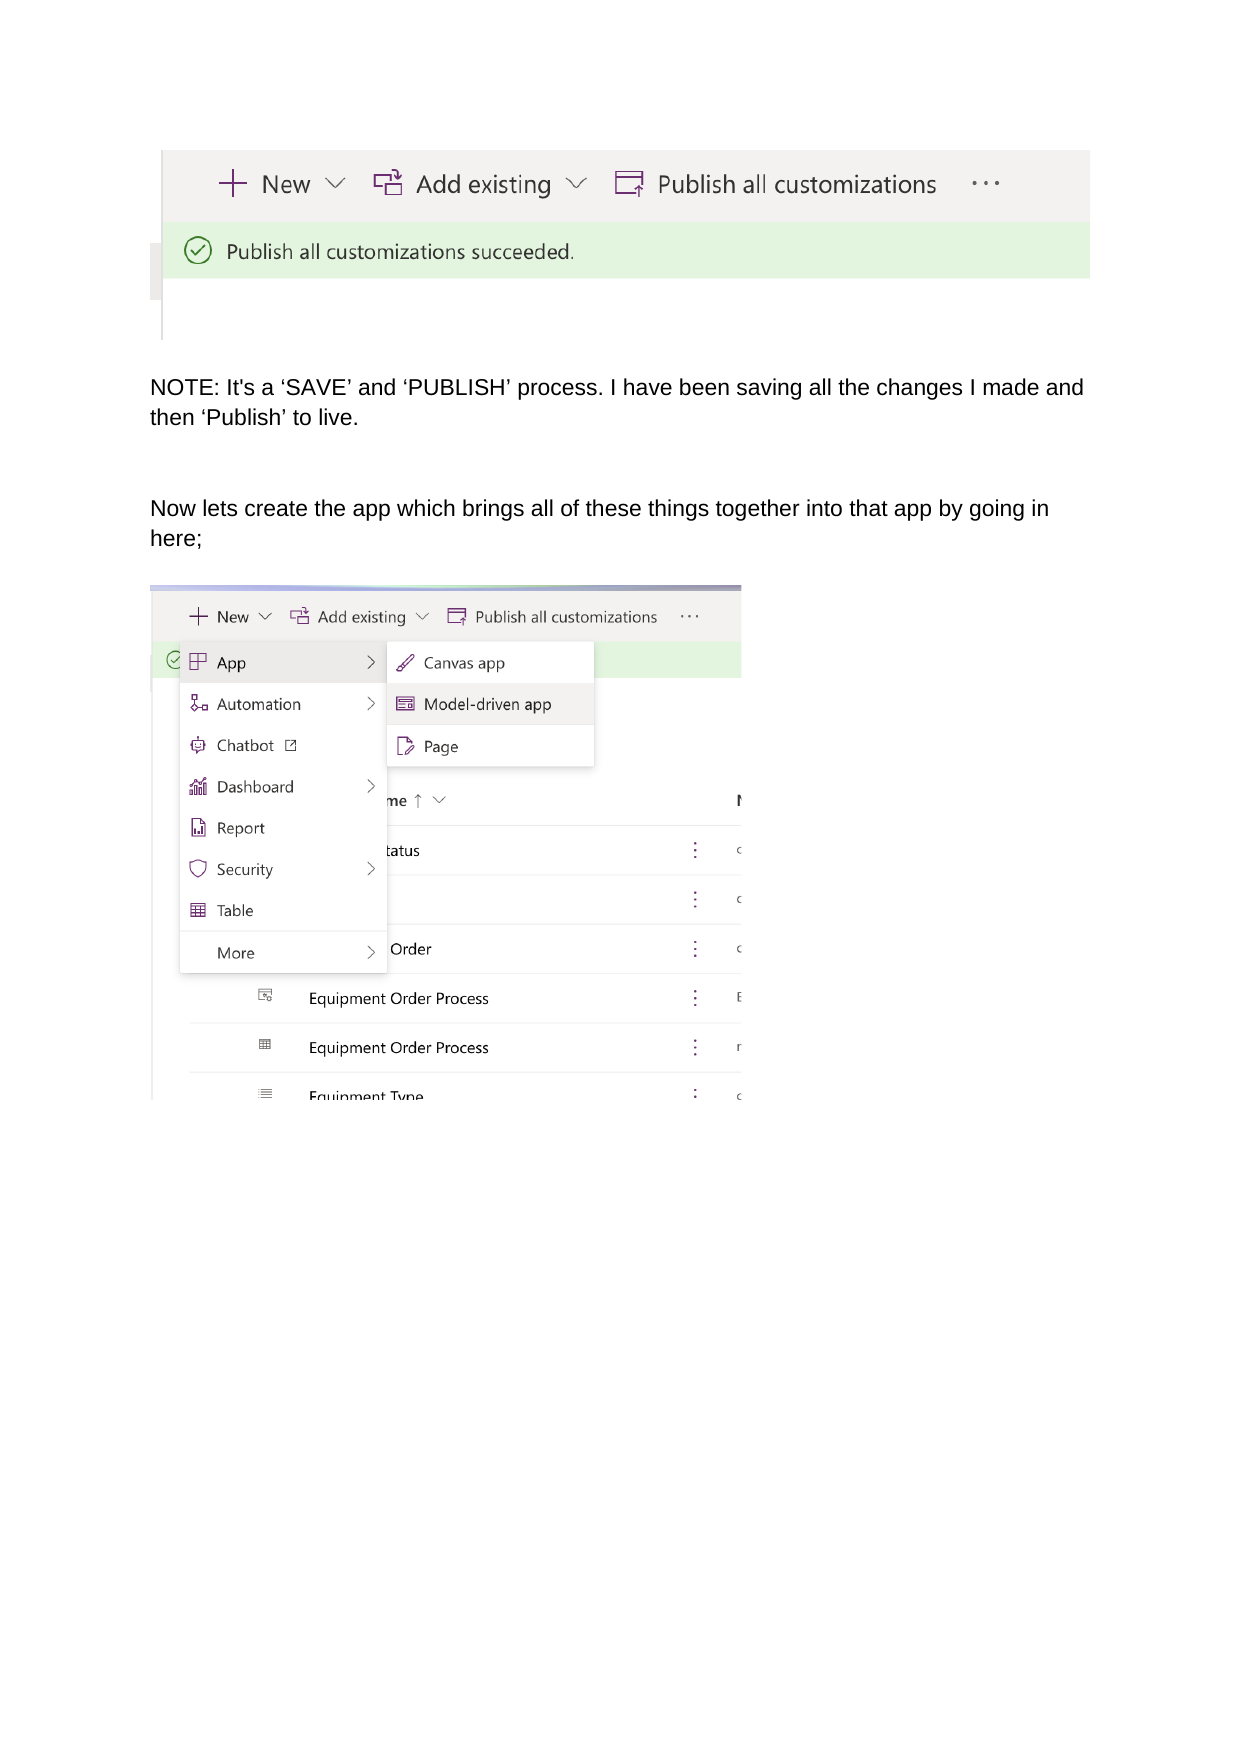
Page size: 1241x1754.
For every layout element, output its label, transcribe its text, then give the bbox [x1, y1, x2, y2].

picture [150, 150, 1091, 340]
picture [150, 585, 742, 1100]
text NOTE: It's a ‘SAVE’ and ‘PUBLISH’ process. I have been saving all the changes I made and then ‘Publish’ to live. [150, 374, 1090, 430]
text Now lets create the app which brings all of these things together into that app by going in here; [150, 494, 1090, 551]
